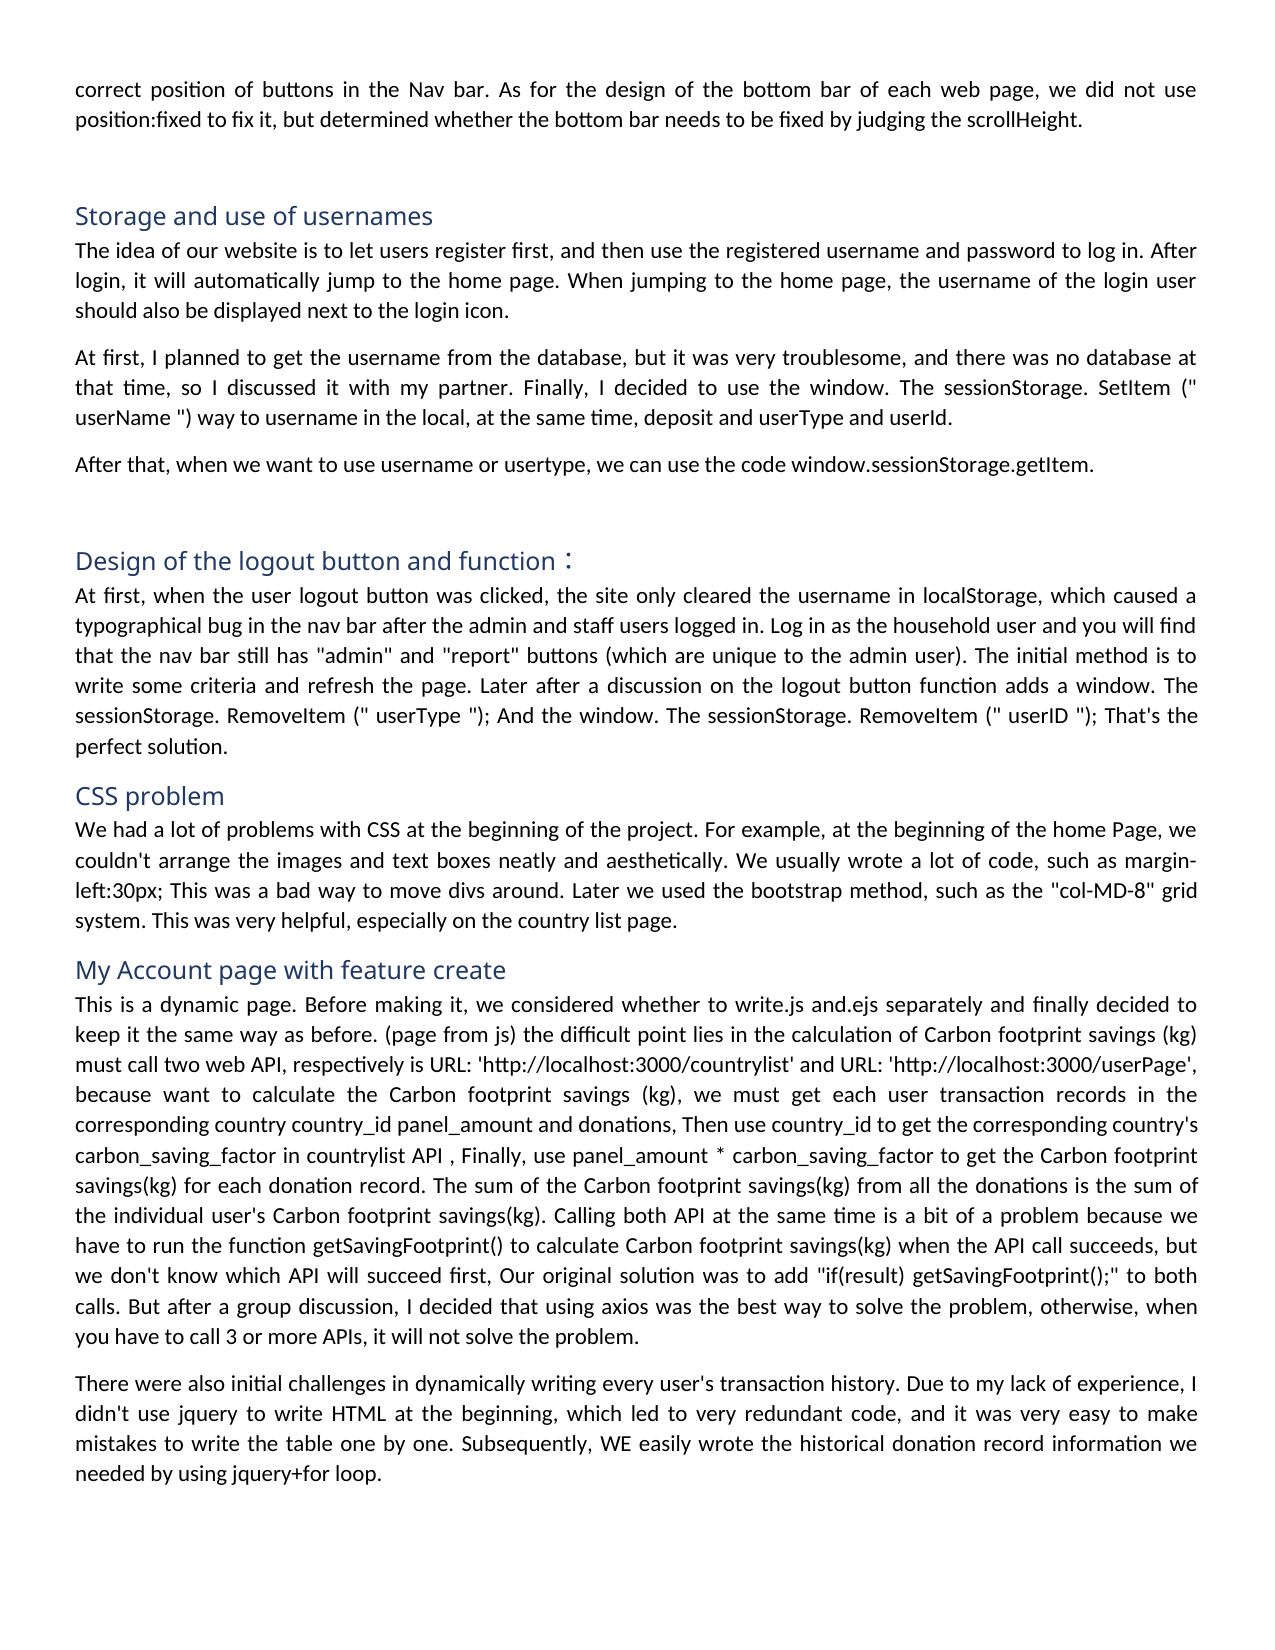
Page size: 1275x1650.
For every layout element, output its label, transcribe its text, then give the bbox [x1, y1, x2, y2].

text At first, I planned to get the username from the database, but it was very troublesome, and there was no database at that time, so I discussed it with my partner. Finally, I decided to use the window. The sessionStorage. SetItem (" userName ") way to username in the local, at the same time, deposit and userType and userId. [75, 343, 1200, 431]
text There were also initial challenges in dynamically writing every user's transaction history. Due to my lack of experience, I didn't use jquery to write HTML at the beginning, which led to very redundant code, and it was very easy to make mistakes to write the table one by one. Subsequently, WE easily wrote the historical donation record information we needed by using jquery+for loop. [75, 1369, 1200, 1488]
text After that, when we want to use username or usertype, we can use the code window.sessionStorage.getItem. [75, 450, 1200, 478]
subtitle CSS problem [75, 779, 1200, 813]
text The idea of our website is to let users register first, and then use the registered username and password to log in. After login, it will automatically jump to the home page. When jumping to the home page, the username of the login user should also be displayed next to the login icon. [75, 236, 1200, 324]
subtitle My Account page with feature create [75, 953, 1200, 987]
text At first, when the user logout button was clicked, the site only cleared the username in localStorage, which caused a typographical bug in the nav bar after the admin and staff users logged in. Log in as the household user and you will find that the nav bar still has "admin" and "report" buttons (which are unique to the admin user). The initial method is to write some criteria and refresh the page. Later after a discussion on the logout button function adds a window. The sessionStorage. RemoveItem (" userType "); And the window. The sessionStorage. RemoveItem (" userID "); That's the perfect solution. [75, 581, 1200, 760]
text This is a dynamic page. Before making it, we considered whether to write.js and.ejs separately and finally decided to keep it the same way as before. (page from js) the difficult point lies in the calculation of Carbon footprint savings (kg) must call two web API, respectively is URL: 'http://localhost:3000/countrylist' and URL: 'http://localhost:3000/userPage', because want to calculate the Carbon footprint savings (kg), we must get each user transaction records in the corresponding country country_id panel_amount and donations, Then use country_id to get the corresponding country's carbon_saving_factor in countrylist API , Finally, use panel_amount * carbon_saving_factor to get the Carbon footprint savings(kg) for each donation record. The sum of the Carbon footprint savings(kg) from all the donations is the sum of the individual user's Carbon footprint savings(kg). Calling both API at the same time is a bit of a problem because we have to run the function getSavingFootprint() to calculate Carbon footprint savings(kg) when the API call succeeds, but we don't know which API will succeed first, Our original solution was to add "if(result) getSavingFootprint();" to both calls. But after a group discussion, I decided that using axios was the best way to solve the problem, otherwise, when you have to call 3 or more APIs, it will not solve the problem. [75, 990, 1200, 1350]
subtitle Design of the logout button and function： [75, 544, 1200, 578]
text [75, 75, 1200, 133]
text We had a lot of problems with CSS at the beginning of the project. For example, at the beginning of the home Page, we couldn't arrange the images and text boxes neatly and aesthetically. We usually wrote a lot of code, such as margin-left:30px; This was a bad way to move divs around. Later we used the bootstrap method, such as the "col-MD-8" grid system. This was very helpful, especially on the country list page. [75, 816, 1200, 934]
subtitle Storage and use of usernames [75, 199, 1200, 233]
